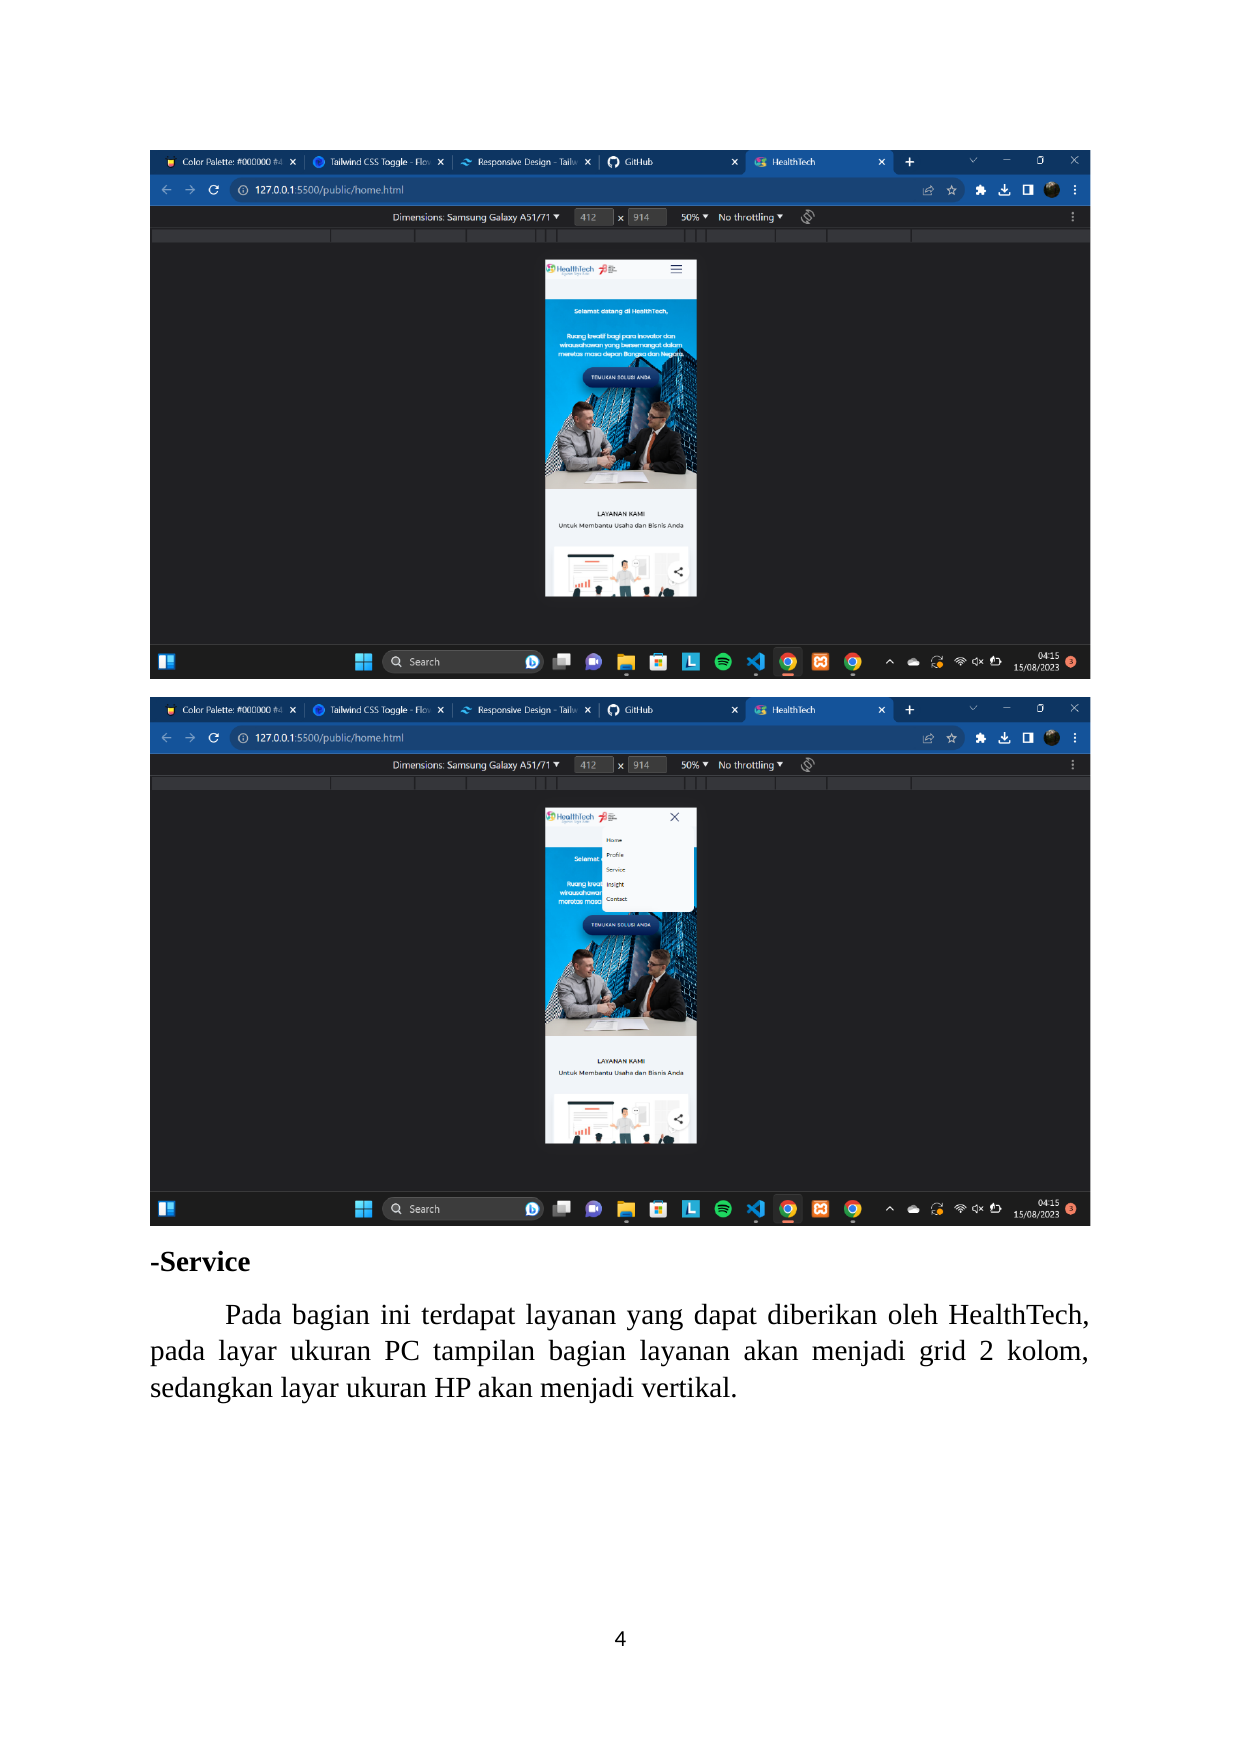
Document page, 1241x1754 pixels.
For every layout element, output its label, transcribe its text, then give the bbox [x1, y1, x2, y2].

text -Service [150, 1244, 1090, 1278]
picture [150, 150, 1091, 679]
text Pada bagian ini terdapat layanan yang dapat diberikan oleh HealthTech, pada layar ukuran PC tampilan bagian layanan akan menjadi grid 2 kolom, sedangkan layar ukuran HP akan menjadi vertikal. [150, 1297, 1090, 1403]
picture [150, 697, 1091, 1226]
